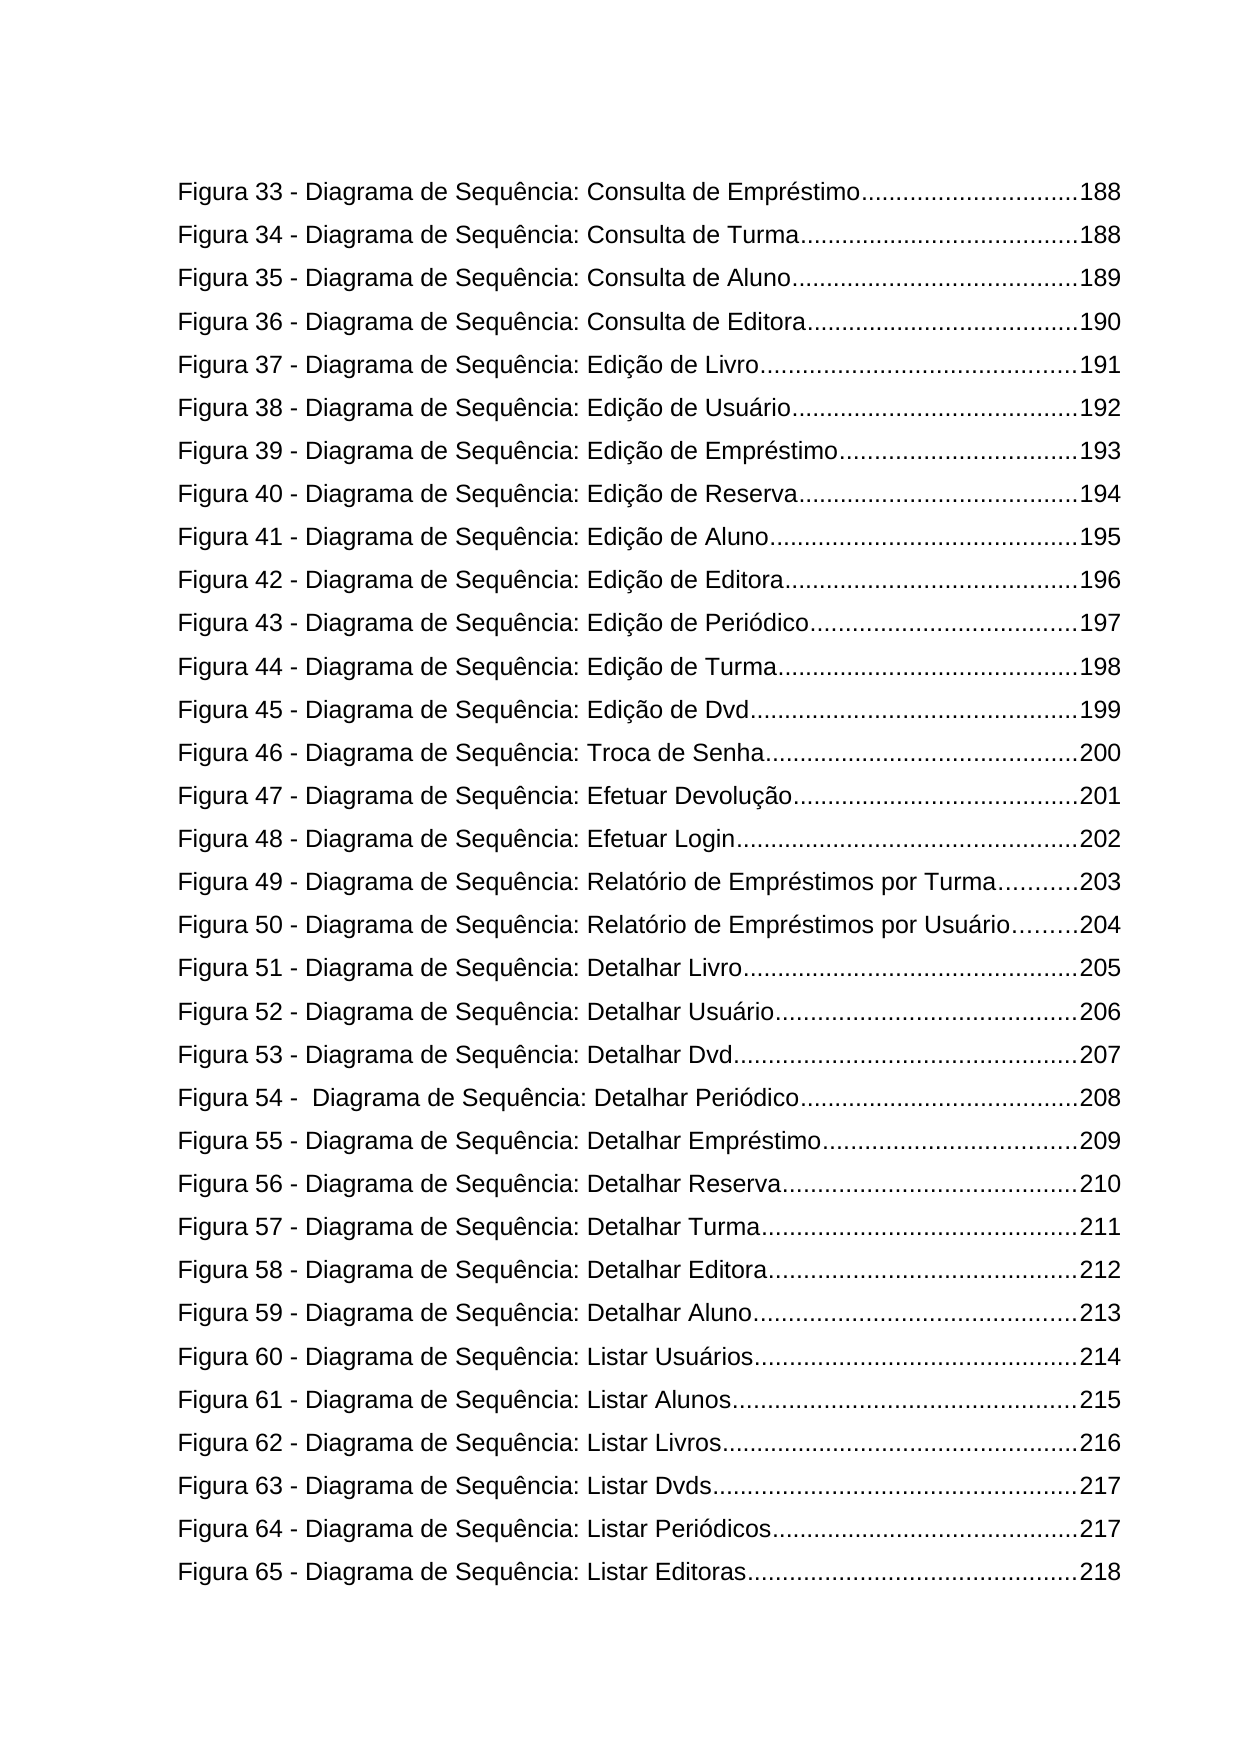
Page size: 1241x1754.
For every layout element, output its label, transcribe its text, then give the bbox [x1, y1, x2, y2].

text Figura 61 - Diagrama de Sequência: Listar Alunos 215 [177, 1385, 1122, 1413]
text Figura 56 - Diagrama de Sequência: Detalhar Reserva 210 [177, 1169, 1122, 1198]
text Figura 43 - Diagrama de Sequência: Edição de Periódico 197 [177, 608, 1122, 637]
text Figura 52 - Diagrama de Sequência: Detalhar Usuário 206 [177, 997, 1122, 1025]
text Figura 51 - Diagrama de Sequência: Detalhar Livro 205 [177, 953, 1122, 982]
text Figura 46 - Diagrama de Sequência: Troca de Senha 200 [177, 738, 1122, 767]
text Figura 41 - Diagrama de Sequência: Edição de Aluno 195 [177, 522, 1122, 551]
text Figura 48 - Diagrama de Sequência: Efetuar Login 202 [177, 824, 1122, 853]
text Figura 50 - Diagrama de Sequência: Relatório de Empréstimos por Usuário 204 [177, 910, 1122, 939]
text Figura 36 - Diagrama de Sequência: Consulta de Editora 190 [177, 307, 1122, 335]
text Figura 64 - Diagrama de Sequência: Listar Periódicos 217 [177, 1514, 1122, 1543]
text Figura 34 - Diagrama de Sequência: Consulta de Turma 188 [177, 220, 1122, 249]
text Figura 39 - Diagrama de Sequência: Edição de Empréstimo 193 [177, 436, 1122, 465]
text Figura 49 - Diagrama de Sequência: Relatório de Empréstimos por Turma 203 [177, 867, 1122, 896]
text Figura 33 - Diagrama de Sequência: Consulta de Empréstimo 188 [177, 177, 1122, 206]
text Figura 35 - Diagrama de Sequência: Consulta de Aluno 189 [177, 263, 1122, 292]
text Figura 62 - Diagrama de Sequência: Listar Livros 216 [177, 1428, 1122, 1457]
text Figura 60 - Diagrama de Sequência: Listar Usuários 214 [177, 1342, 1122, 1370]
text Figura 44 - Diagrama de Sequência: Edição de Turma 198 [177, 652, 1122, 680]
text Figura 37 - Diagrama de Sequência: Edição de Livro 191 [177, 350, 1122, 378]
text Figura 40 - Diagrama de Sequência: Edição de Reserva 194 [177, 479, 1122, 508]
text Figura 63 - Diagrama de Sequência: Listar Dvds 217 [177, 1471, 1122, 1500]
text Figura 54 - Diagrama de Sequência: Detalhar Periódico 208 [177, 1083, 1122, 1112]
text Figura 38 - Diagrama de Sequência: Edição de Usuário 192 [177, 393, 1122, 422]
text Figura 45 - Diagrama de Sequência: Edição de Dvd 199 [177, 695, 1122, 723]
text Figura 58 - Diagrama de Sequência: Detalhar Editora 212 [177, 1255, 1122, 1284]
text Figura 57 - Diagrama de Sequência: Detalhar Turma 211 [177, 1212, 1122, 1241]
text Figura 65 - Diagrama de Sequência: Listar Editoras 218 [177, 1557, 1122, 1586]
text Figura 42 - Diagrama de Sequência: Edição de Editora 196 [177, 565, 1122, 594]
text Figura 55 - Diagrama de Sequência: Detalhar Empréstimo 209 [177, 1126, 1122, 1155]
text Figura 47 - Diagrama de Sequência: Efetuar Devolução 201 [177, 781, 1122, 810]
text Figura 53 - Diagrama de Sequência: Detalhar Dvd 207 [177, 1040, 1122, 1068]
text Figura 59 - Diagrama de Sequência: Detalhar Aluno 213 [177, 1298, 1122, 1327]
